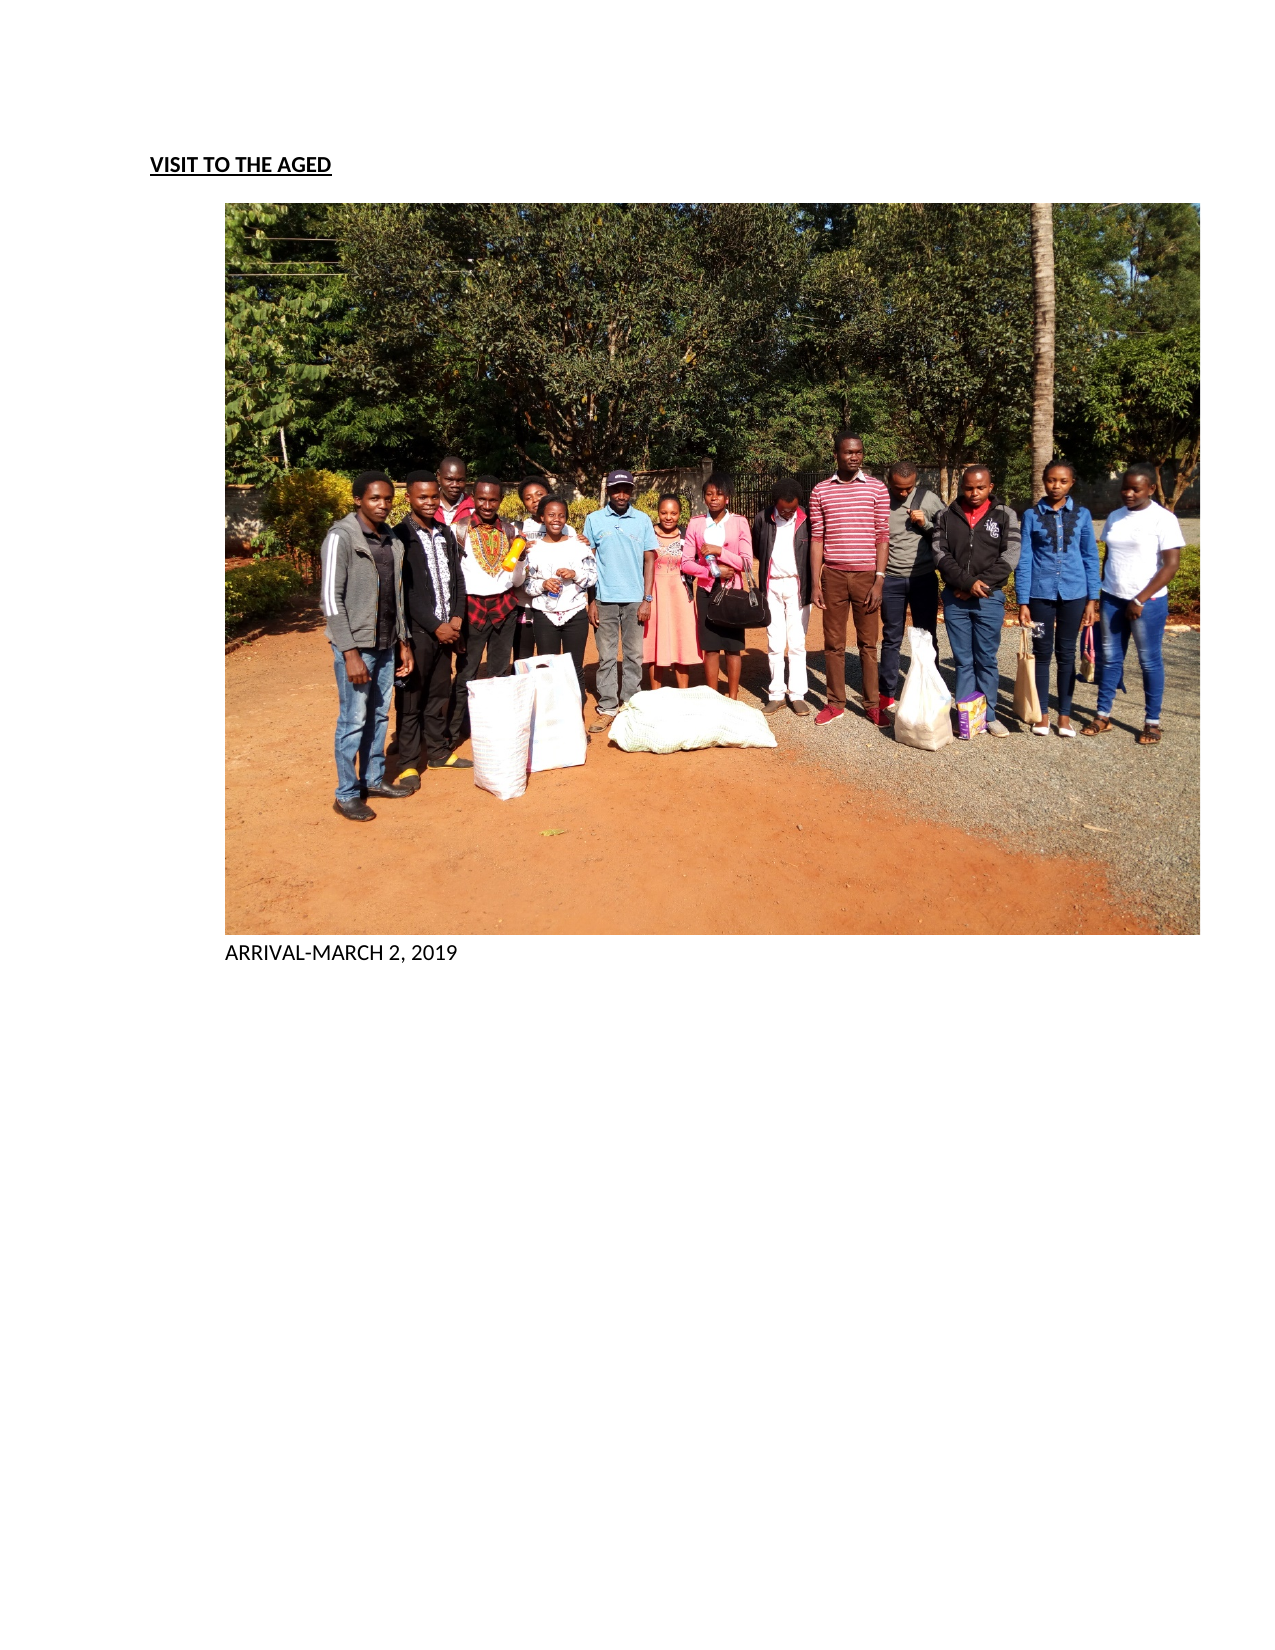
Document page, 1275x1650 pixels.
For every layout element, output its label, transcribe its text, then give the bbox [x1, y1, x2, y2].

picture [225, 203, 1200, 935]
text VISIT TO THE AGED [150, 150, 1125, 178]
list ARRIVAL-MARCH 2, 2019 [225, 938, 1125, 966]
